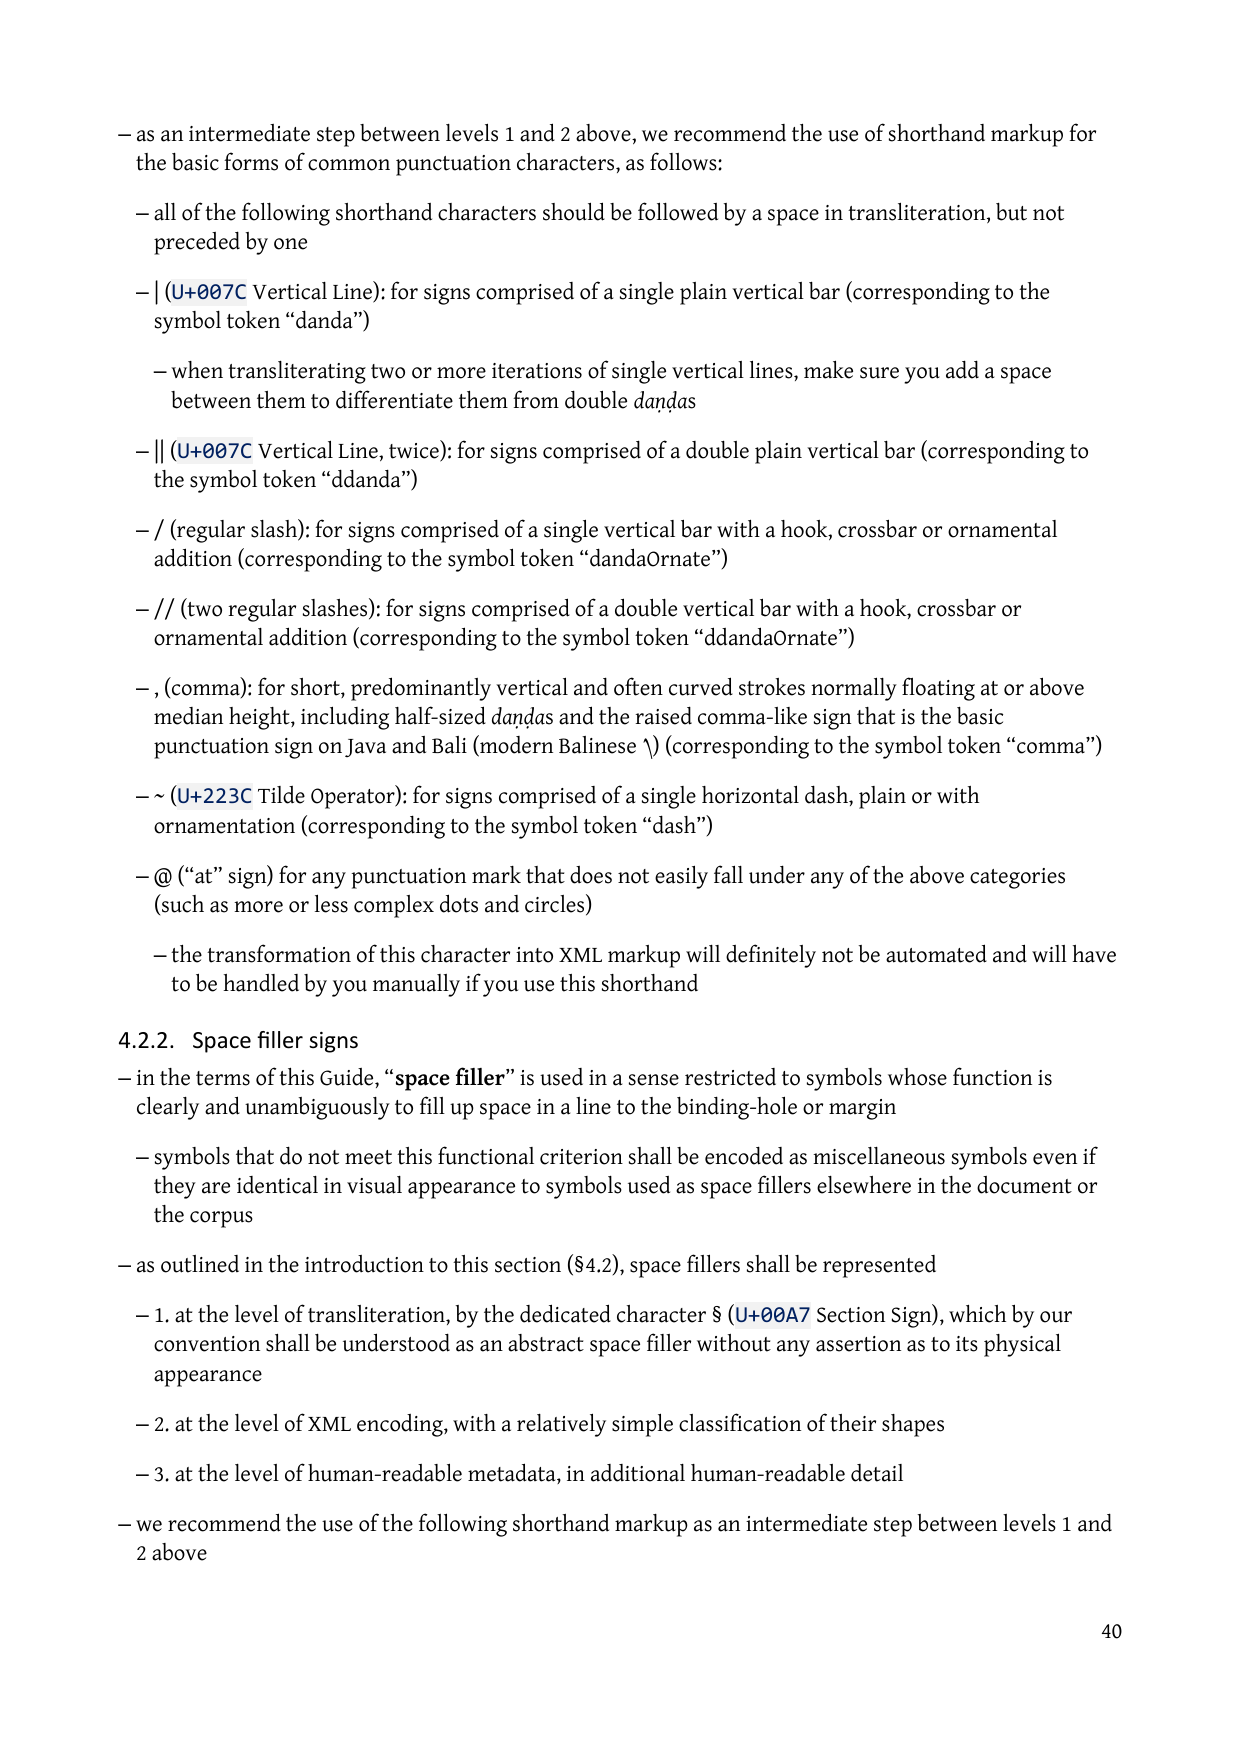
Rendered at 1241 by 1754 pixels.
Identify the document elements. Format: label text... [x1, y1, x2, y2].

list @ (“at” sign) for any punctuation mark that does not easily fall under any of the above categories (such as more or less complex dots and circles) [136, 860, 1122, 918]
list || (U+007C Vertical Line, twice): for signs comprised of a double plain vertical bar (corresponding to the symbol token “ddanda”) [136, 435, 1122, 493]
list 3. at the level of human-readable metadata, in additional human-readable detail [136, 1458, 1122, 1487]
list as an intermediate step between levels 1 and 2 above, we recommend the use of shorthand markup for the basic forms of common punctuation characters, as follows: [118, 118, 1122, 176]
subtitle Space filler signs [118, 1018, 1122, 1056]
list ~ (U+223C Tilde Operator): for signs comprised of a single horizontal dash, plain or with ornamentation (corresponding to the symbol token “dash”) [136, 781, 1122, 839]
list all of the following shorthand characters should be followed by a space in transliteration, but not preceded by one [136, 197, 1122, 256]
list symbols that do not meet this functional criterion shall be encoded as miscellaneous symbols even if they are identical in visual appearance to symbols used as space fillers elsewhere in the document or the corpus [136, 1141, 1122, 1228]
list , (comma): for short, predominantly vertical and often curved strokes normally floating at or above median height, including half-sized daṇḍas and the raised comma-like sign that is the basic punctuation sign on Java and Bali (modern Balinese ᭞) (corresponding to the symbol token “comma”) [136, 672, 1122, 760]
list // (two regular slashes): for signs comprised of a double vertical bar with a hook, crossbar or ornamental addition (corresponding to the symbol token “ddandaOrnate”) [136, 593, 1122, 651]
list in the terms of this Guide, “space filler” is used in a sense restricted to symbols whose function is clearly and unambiguously to fill up space in a line to the binding-hole or margin [118, 1062, 1122, 1120]
list | (U+007C Vertical Line): for signs comprised of a single plain vertical bar (corresponding to the symbol token “danda”) [136, 276, 1122, 335]
list / (regular slash): for signs comprised of a single vertical bar with a hook, crossbar or ornamental addition (corresponding to the symbol token “dandaOrnate”) [136, 514, 1122, 572]
list we recommend the use of the following shorthand markup as an intermediate step between levels 1 and 2 above [118, 1508, 1122, 1566]
list 2. at the level of XML encoding, with a relatively simple classification of their shapes [136, 1408, 1122, 1437]
list when transliterating two or more iterations of single vertical lines, make sure you add a space between them to differentiate them from double daṇḍas [153, 356, 1122, 414]
list as outlined in the introduction to this section (§4.2), space fillers shall be represented [118, 1249, 1122, 1278]
list 1. at the level of transliteration, by the dedicated character § (U+00A7 Section Sign), which by our convention shall be understood as an abstract space filler without any assertion as to its physical appearance [136, 1299, 1122, 1387]
list the transformation of this character into XML markup will definitely not be automated and will have to be handled by you manually if you use this shorthand [153, 939, 1122, 997]
